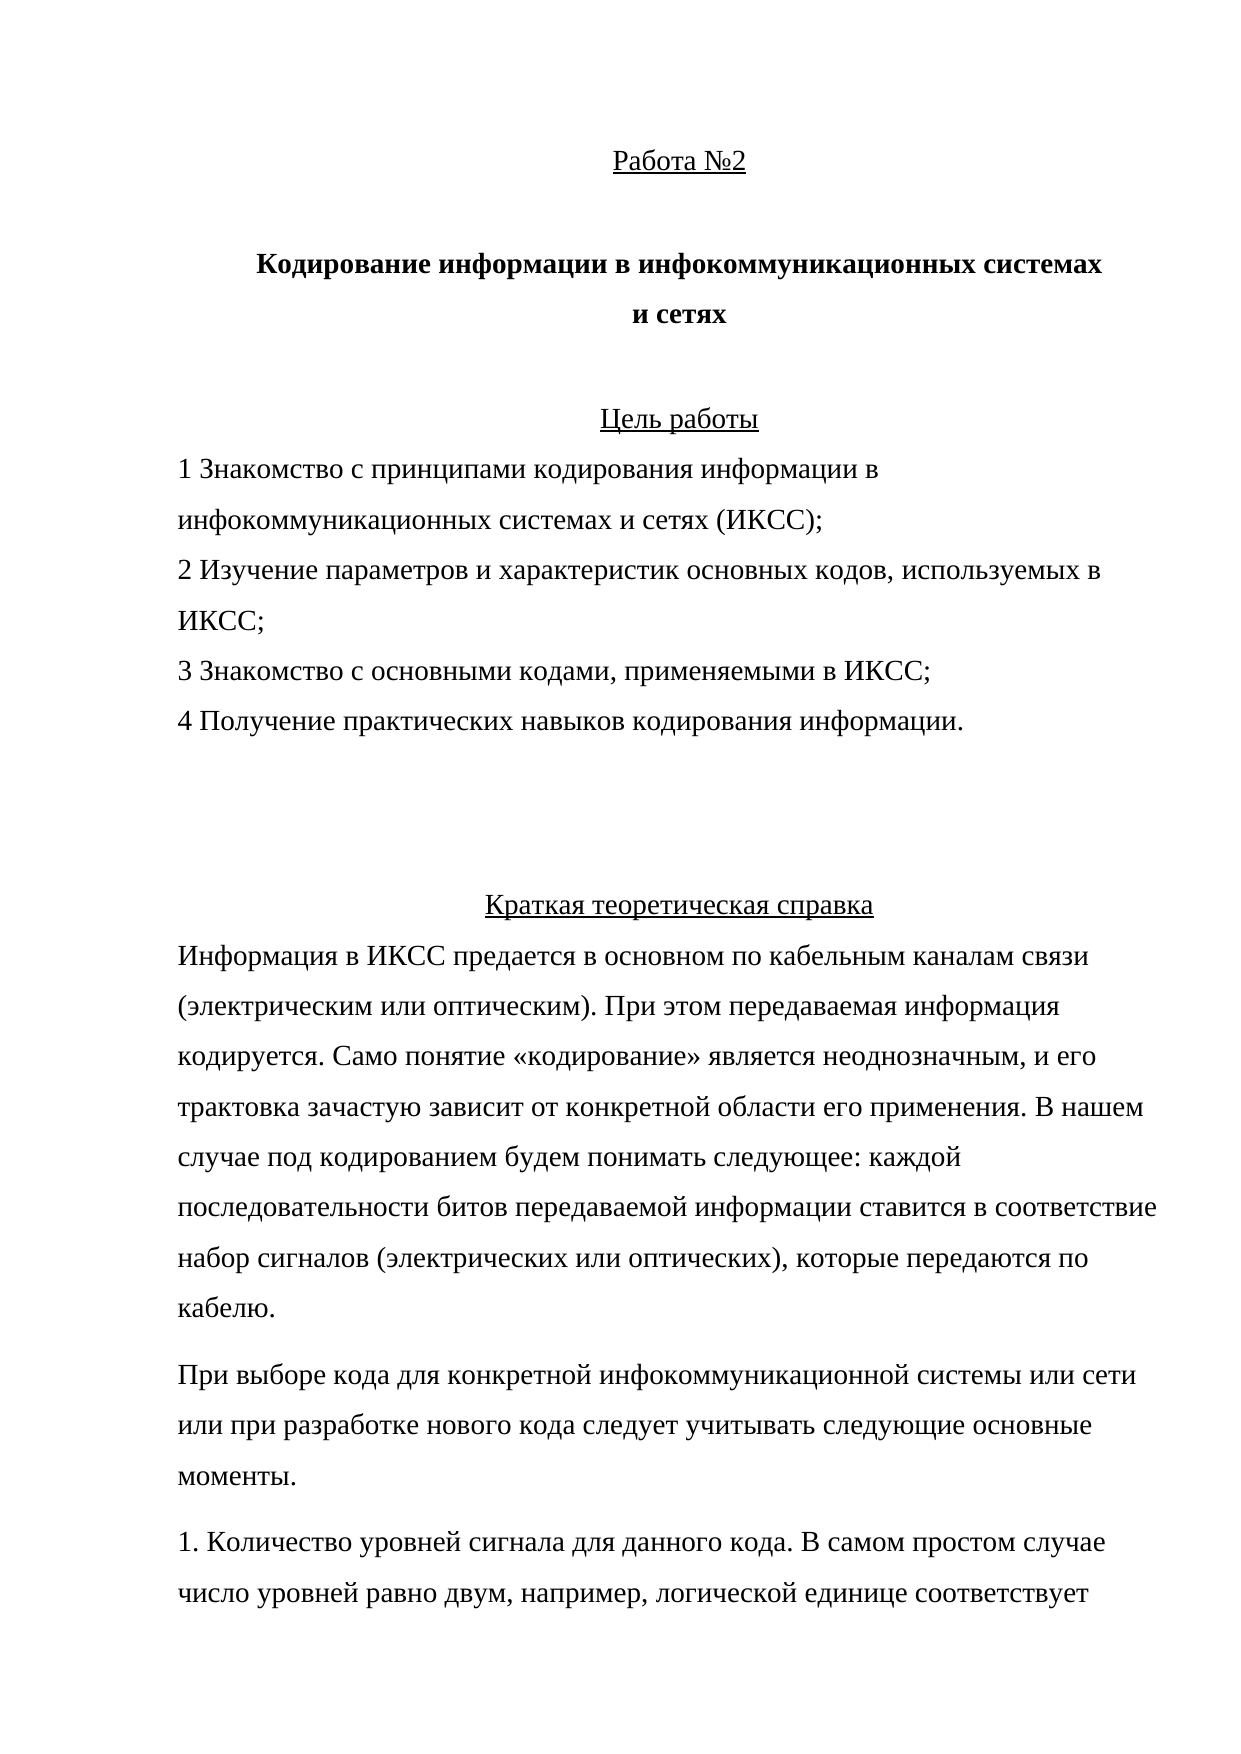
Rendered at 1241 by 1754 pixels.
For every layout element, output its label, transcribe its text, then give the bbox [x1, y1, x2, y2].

text При выборе кода для конкретной инфокоммуникационной системы или сети или при разработке нового кода следует учитывать следующие основные моменты. [177, 1357, 1181, 1491]
text 4 Получение практических навыков кодирования информации. [177, 703, 1181, 737]
text 1 Знакомство с принципами кодирования информации в [177, 452, 1181, 485]
text Кодирование информации в инфокоммуникационных системах [177, 246, 1181, 280]
subtitle Цель работы [177, 401, 1181, 435]
subtitle Краткая теоретическая справка [177, 887, 1181, 921]
text Информация в ИКСС предается в основном по кабельным каналам связи (электрическим или оптическим). При этом передаваемая информация кодируется. Само понятие «кодирование» является неоднозначным, и его трактовка зачастую зависит от конкретной области его применения. В нашем случае под кодированием будем понимать следующее: каждой последовательности битов передаваемой информации ставится в соответствие набор сигналов (электрических или оптических), которые передаются по кабелю. [177, 938, 1181, 1323]
subtitle Работа №2 [177, 143, 1181, 177]
text 3 Знакомство с основными кодами, применяемыми в ИКСС; [177, 653, 1181, 686]
text инфокоммуникационных системах и сетях (ИКСС); [177, 502, 1181, 536]
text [177, 1524, 1181, 1608]
text 2 Изучение параметров и характеристик основных кодов, используемых в ИКСС; [177, 552, 1181, 636]
text и сетях [177, 297, 1181, 330]
